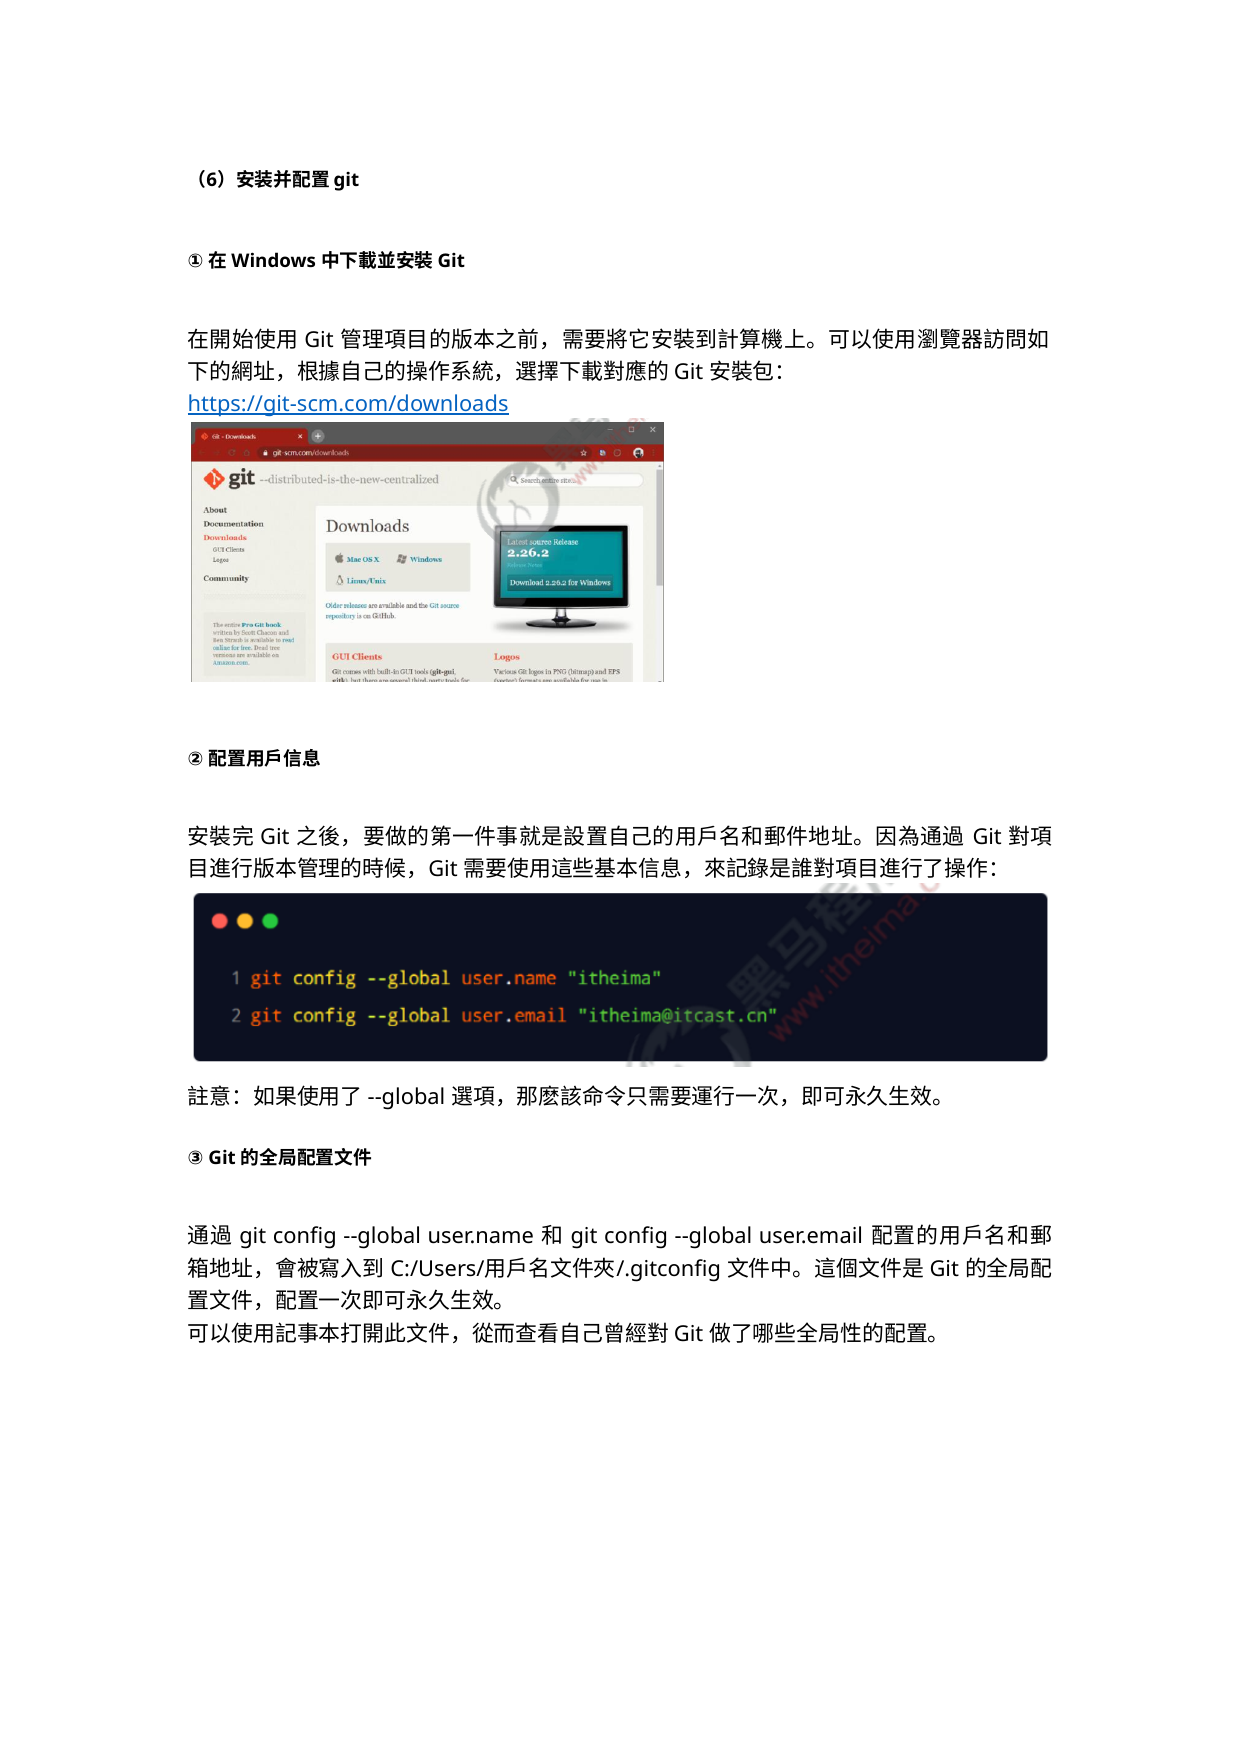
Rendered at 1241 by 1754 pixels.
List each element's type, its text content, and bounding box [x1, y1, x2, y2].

picture [187, 418, 667, 682]
text 註意：如果使用了 --global 選項，那麽該命令只需要運行一次，即可永久生效。 [187, 1078, 1053, 1111]
text 可以使用記事本打開此文件，從而查看自己曾經對 Git 做了哪些全局性的配置。 [187, 1316, 1053, 1348]
text https://git-scm.com/downloads [187, 386, 1053, 419]
text 通過 git config --global user.name 和 git config --global user.email 配置的用戶名和郵箱地址，會被寫入到 C:/Users/用戶名文件夾/.gitconfig 文件中。這個文件是 Git 的全局配置文件，配置一次即可永久生效。 [187, 1218, 1053, 1316]
subtitle （6）安装并配置git [187, 162, 1053, 194]
text 安裝完 Git 之後，要做的第一件事就是設置自己的用戶名和郵件地址。因為通過 Git 對項目進行版本管理的時候，Git 需要使用這些基本信息，來記錄是誰對項目進行了操作： [187, 818, 1053, 883]
subtitle ② 配置用戶信息 [187, 741, 1053, 773]
picture [187, 883, 1052, 1067]
text 在開始使用 Git 管理項目的版本之前，需要將它安裝到計算機上。可以使用瀏覽器訪問如下的網址，根據自己的操作系統，選擇下載對應的 Git 安裝包： [187, 321, 1053, 386]
subtitle ③ Git 的全局配置文件 [187, 1140, 1053, 1173]
subtitle ① 在 Windows 中下載並安裝 Git [187, 243, 1053, 276]
